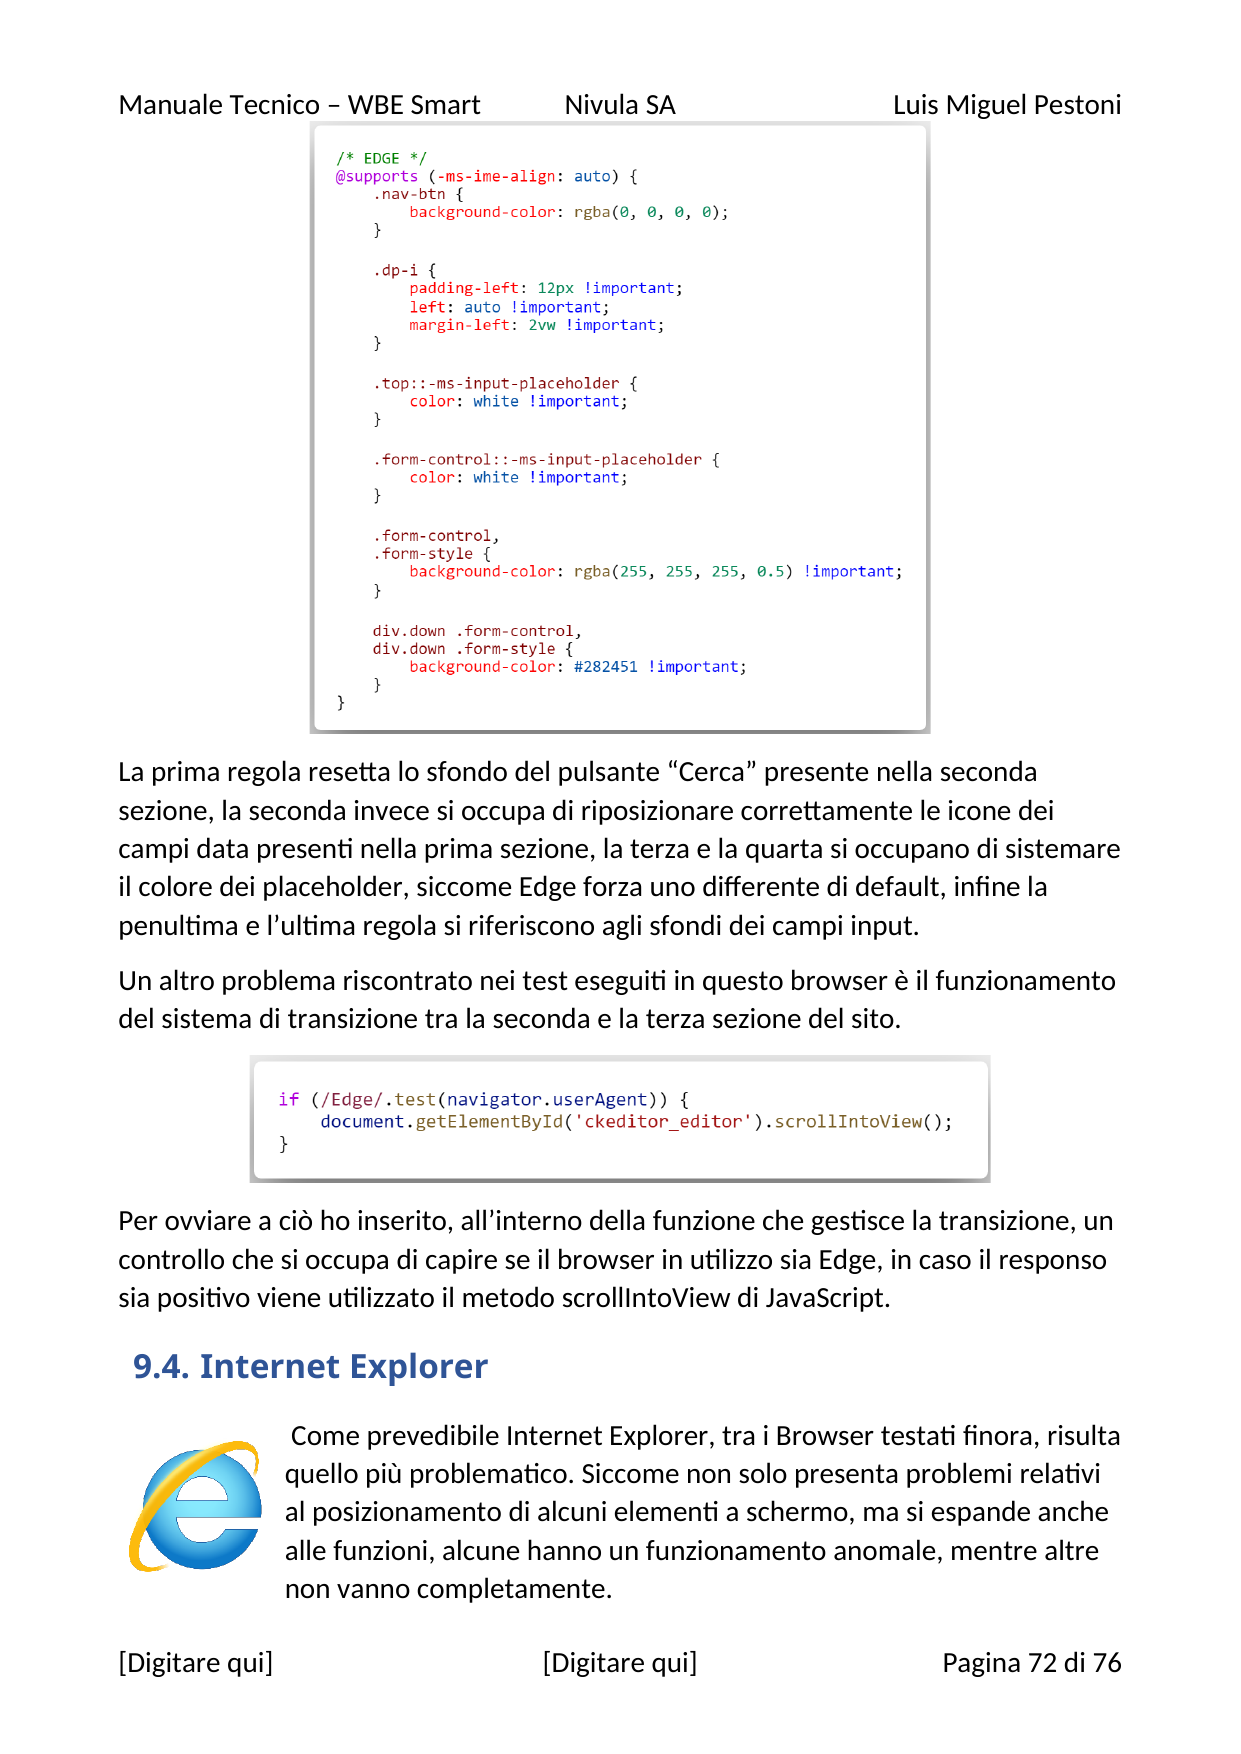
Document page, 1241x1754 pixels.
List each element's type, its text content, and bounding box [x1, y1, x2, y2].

picture [309, 121, 931, 734]
picture [249, 1055, 991, 1183]
subtitle Internet Explorer [133, 1343, 1122, 1388]
text Per ovviare a ciò ho inserito, all’interno della funzione che gestisce la transizione, un controllo che si occupa di capire se il browser in utilizzo sia Edge, in caso il responso sia positivo viene utilizzato il metodo scrollIntoView di JavaScript. [118, 1202, 1122, 1315]
text Un altro problema riscontrato nei test eseguiti in questo browser è il funzionamento del sistema di transizione tra la seconda e la terza sezione del sito. [118, 962, 1122, 1036]
text La prima regola resetta lo sfondo del pulsante “Cerca” presente nella seconda sezione, la seconda invece si occupa di riposizionare correttamente le icone dei campi data presenti nella prima sezione, la terza e la quarta si occupano di sistemare il colore dei placeholder, siccome Edge forza uno differente di default, infine la penultima e l’ultima regola si riferiscono agli sfondi dei campi input. [118, 753, 1122, 942]
picture [118, 1432, 266, 1581]
text Come prevedibile Internet Explorer, tra i Browser testati finora, risulta quello più problematico. Siccome non solo presenta problemi relativi al posizionamento di alcuni elementi a schermo, ma si espande anche alle funzioni, alcune hanno un funzionamento anomale, mentre altre non vanno completamente. [118, 1417, 1122, 1606]
